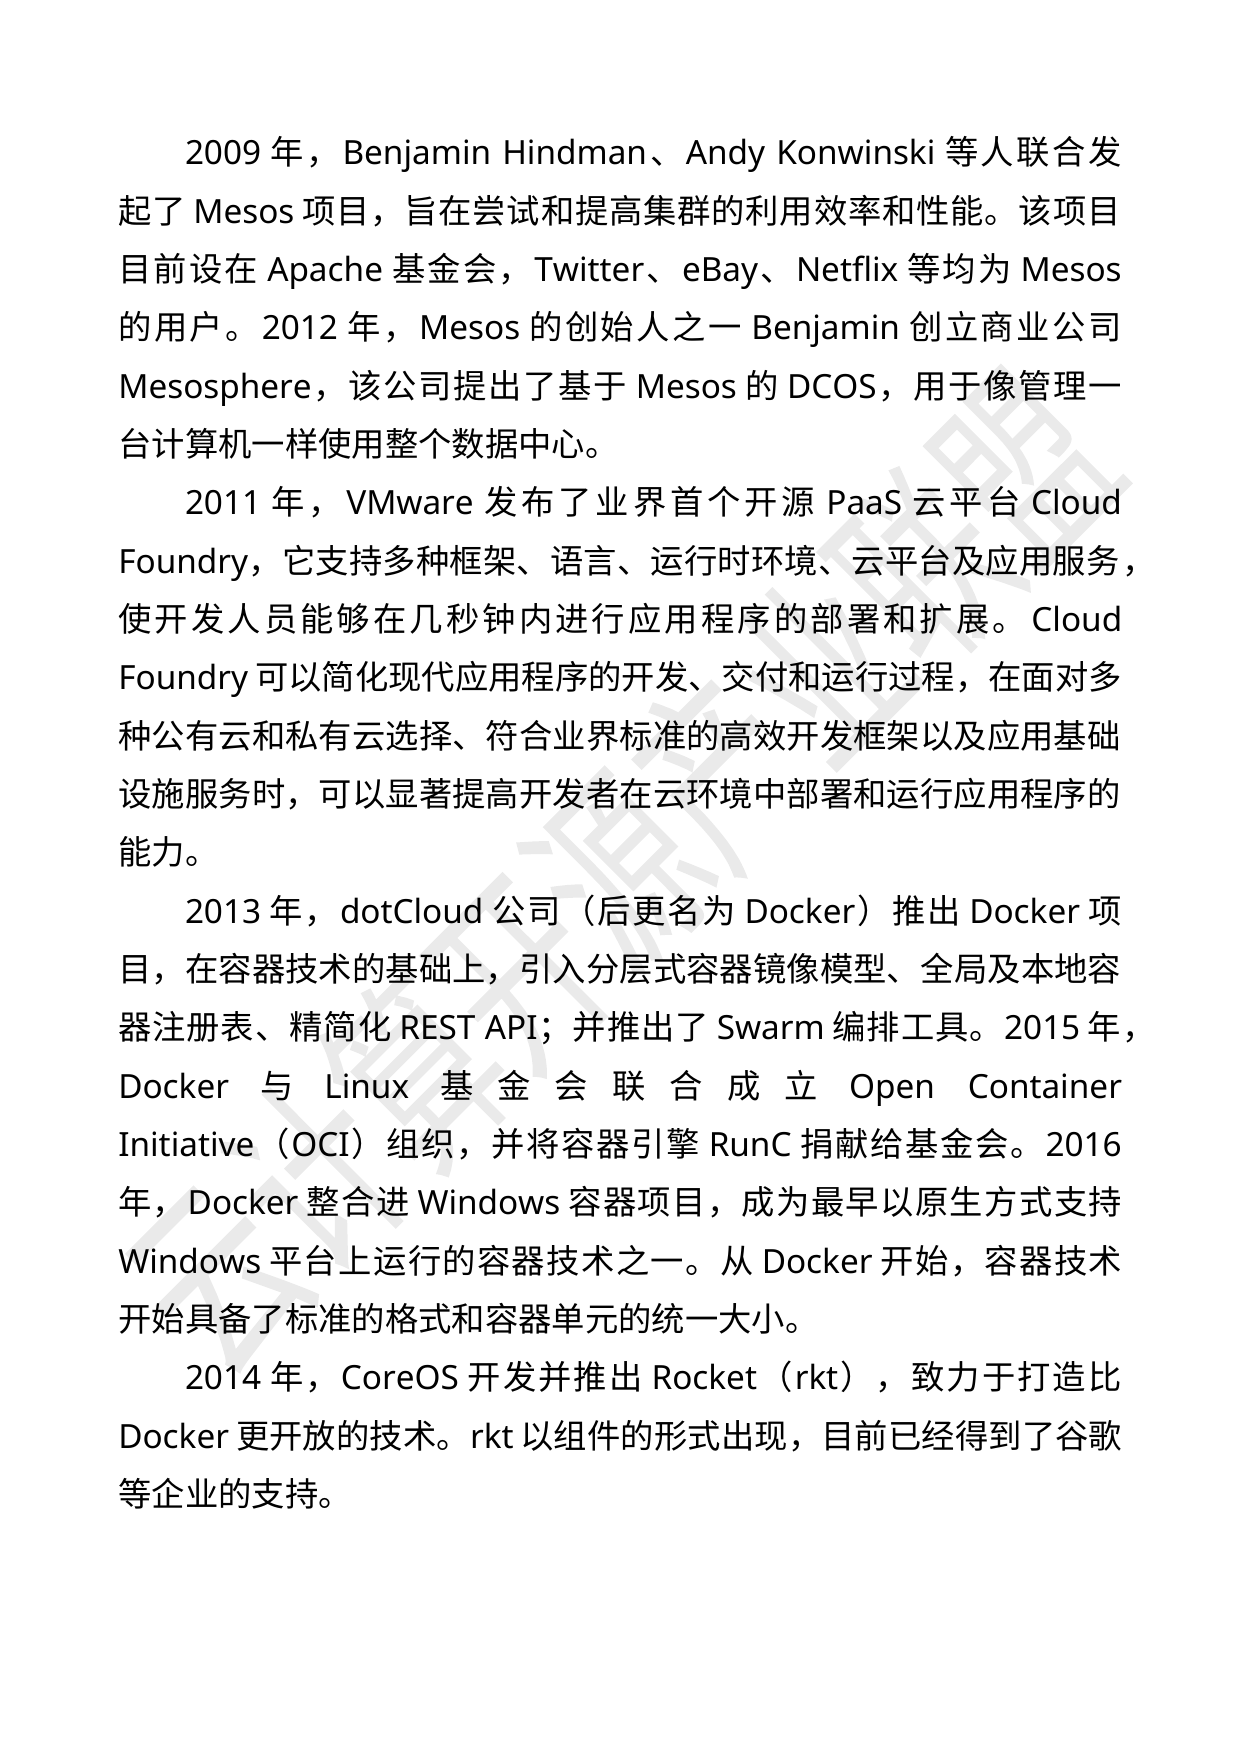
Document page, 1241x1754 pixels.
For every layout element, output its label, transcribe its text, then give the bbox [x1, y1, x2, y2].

list 2011年，VMware发布了业界首个开源PaaS云平台Cloud Foundry，它支持多种框架、语言、运行时环境、云平台及应用服务，使开发人员能够在几秒钟内进行应用程序的部署和扩展。Cloud Foundry可以简化现代应用程序的开发、交付和运行过程，在面对多种公有云和私有云选择、符合业界标准的高效开发框架以及应用基础设施服务时，可以显著提高开发者在云环境中部署和运行应用程序的能力。 [118, 468, 1122, 876]
list 2009年，Benjamin Hindman、Andy Konwinski等人联合发起了Mesos项目，旨在尝试和提高集群的利用效率和性能。该项目目前设在Apache基金会，Twitter、eBay、Netflix等均为Mesos的用户。2012年，Mesos的创始人之一Benjamin创立商业公司Mesosphere，该公司提出了基于Mesos的DCOS，用于像管理一台计算机一样使用整个数据中心。 [118, 118, 1122, 468]
list 2014年，CoreOS开发并推出Rocket（rkt），致力于打造比Docker更开放的技术。rkt以组件的形式出现，目前已经得到了谷歌等企业的支持。 [118, 1343, 1122, 1518]
list 2013年，dotCloud公司（后更名为Docker）推出Docker项目，在容器技术的基础上，引入分层式容器镜像模型、全局及本地容器注册表、精简化REST API；并推出了Swarm编排工具。2015年，Docker与Linux基金会联合成立Open Container Initiative（OCI）组织，并将容器引擎RunC捐献给基金会。2016年，Docker整合进Windows容器项目，成为最早以原生方式支持Windows平台上运行的容器技术之一。从Docker开始，容器技术开始具备了标准的格式和容器单元的统一大小。 [118, 876, 1122, 1343]
